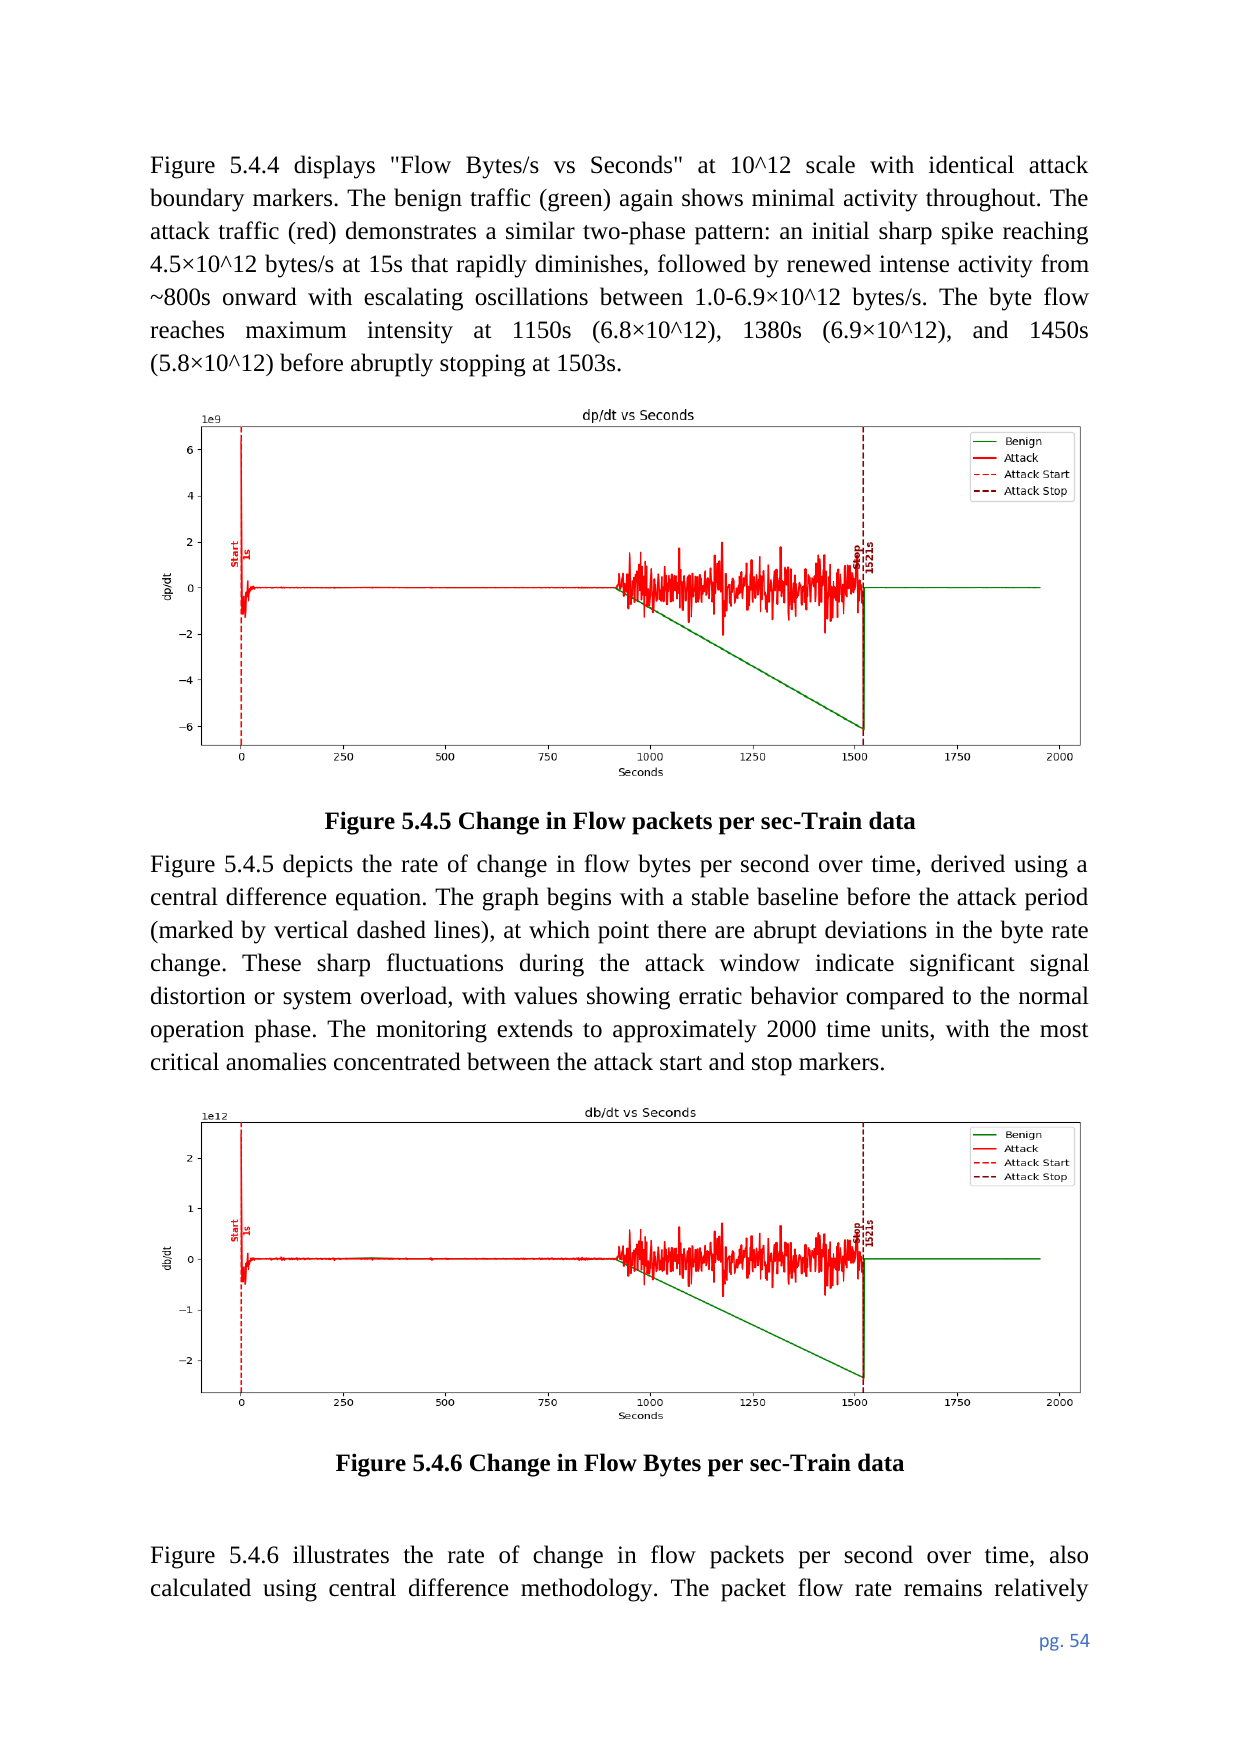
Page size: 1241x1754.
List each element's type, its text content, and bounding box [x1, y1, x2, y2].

text Figure 5.4.5 depicts the rate of change in flow bytes per second over time, derived using a central difference equation. The graph begins with a stable baseline before the attack period (marked by vertical dashed lines), at which point there are abrupt deviations in the byte rate change. These sharp fluctuations during the attack window indicate significant signal distortion or system overload, with values showing erratic behavior compared to the normal operation phase. The monitoring extends to approximately 2000 time units, with the most critical anomalies concentrated between the attack start and stop markers. [150, 849, 1090, 1076]
picture [150, 1097, 1090, 1431]
text Figure 5.4.6 Change in Flow Bytes per sec-Train data [150, 1448, 1090, 1476]
text Figure 5.4.5 Change in Flow packets per sec-Train data [150, 806, 1090, 835]
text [150, 1540, 1090, 1602]
picture [150, 397, 1091, 790]
text Figure 5.4.4 displays "Flow Bytes/s vs Seconds" at 10^12 scale with identical attack boundary markers. The benign traffic (green) again shows minimal activity throughout. The attack traffic (red) demonstrates a similar two-phase pattern: an initial sharp spike reaching 4.5×10^12 bytes/s at 15s that rapidly diminishes, followed by renewed intense activity from ~800s onward with escalating oscillations between 1.0-6.9×10^12 bytes/s. The byte flow reaches maximum intensity at 1150s (6.8×10^12), 1380s (6.9×10^12), and 1450s (5.8×10^12) before abruptly stopping at 1503s. [150, 150, 1090, 377]
